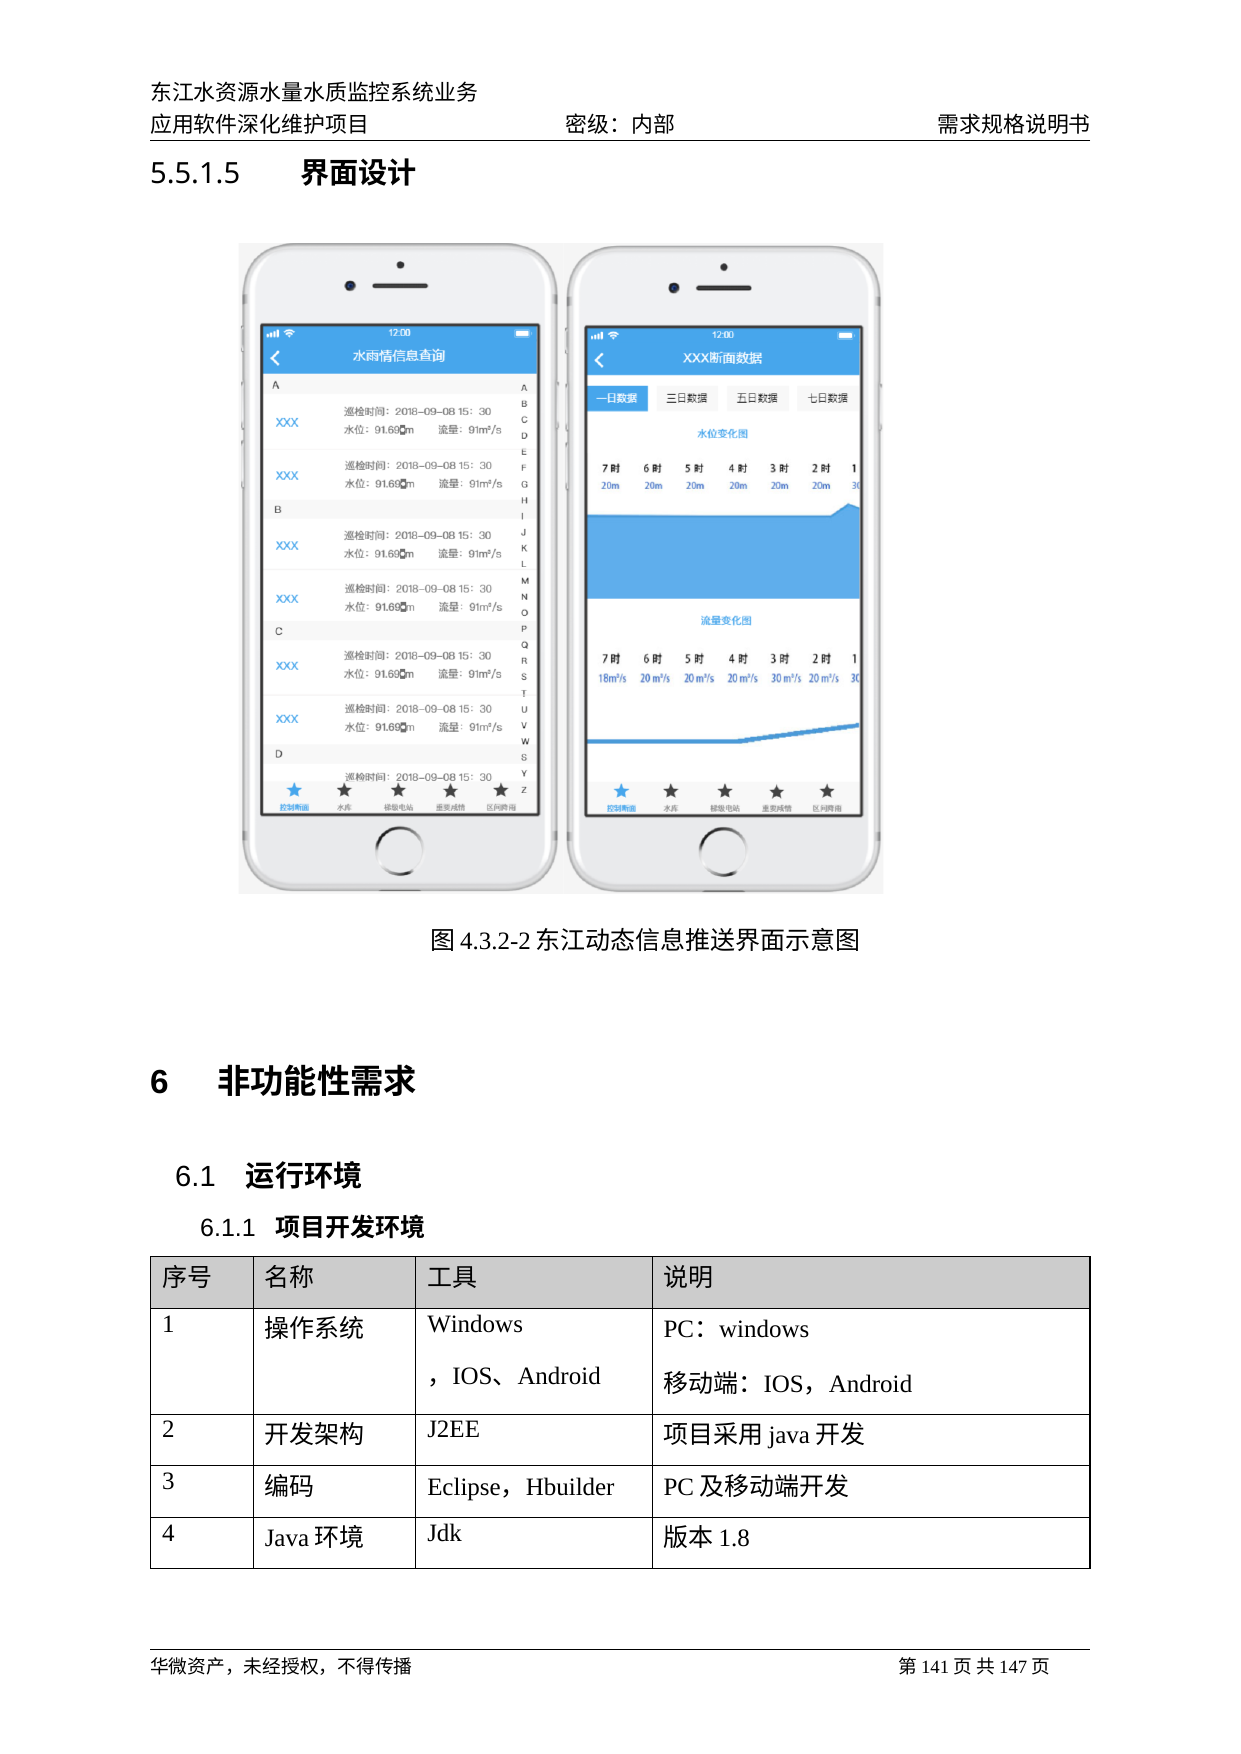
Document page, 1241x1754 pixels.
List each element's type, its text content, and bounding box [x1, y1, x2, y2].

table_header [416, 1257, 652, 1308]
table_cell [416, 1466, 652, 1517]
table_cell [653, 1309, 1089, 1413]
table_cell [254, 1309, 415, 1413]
subtitle 项目开发环境 [200, 1207, 1090, 1243]
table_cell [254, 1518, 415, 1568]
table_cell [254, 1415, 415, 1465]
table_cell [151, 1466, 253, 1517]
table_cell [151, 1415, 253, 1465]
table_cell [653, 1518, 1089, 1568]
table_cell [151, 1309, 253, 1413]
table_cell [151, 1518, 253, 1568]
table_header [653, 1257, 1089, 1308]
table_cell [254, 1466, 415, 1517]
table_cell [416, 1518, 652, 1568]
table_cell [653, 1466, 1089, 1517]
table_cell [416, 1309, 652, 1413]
subtitle 界面设计 [150, 150, 1090, 192]
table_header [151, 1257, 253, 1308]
picture [238, 243, 884, 894]
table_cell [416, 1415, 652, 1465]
subtitle 运行环境 [175, 1152, 1065, 1195]
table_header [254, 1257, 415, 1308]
list 图4.3.2-2东江动态信息推送界面示意图 [150, 920, 1090, 956]
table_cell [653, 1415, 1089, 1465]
subtitle 非功能性需求 [150, 1055, 1090, 1103]
